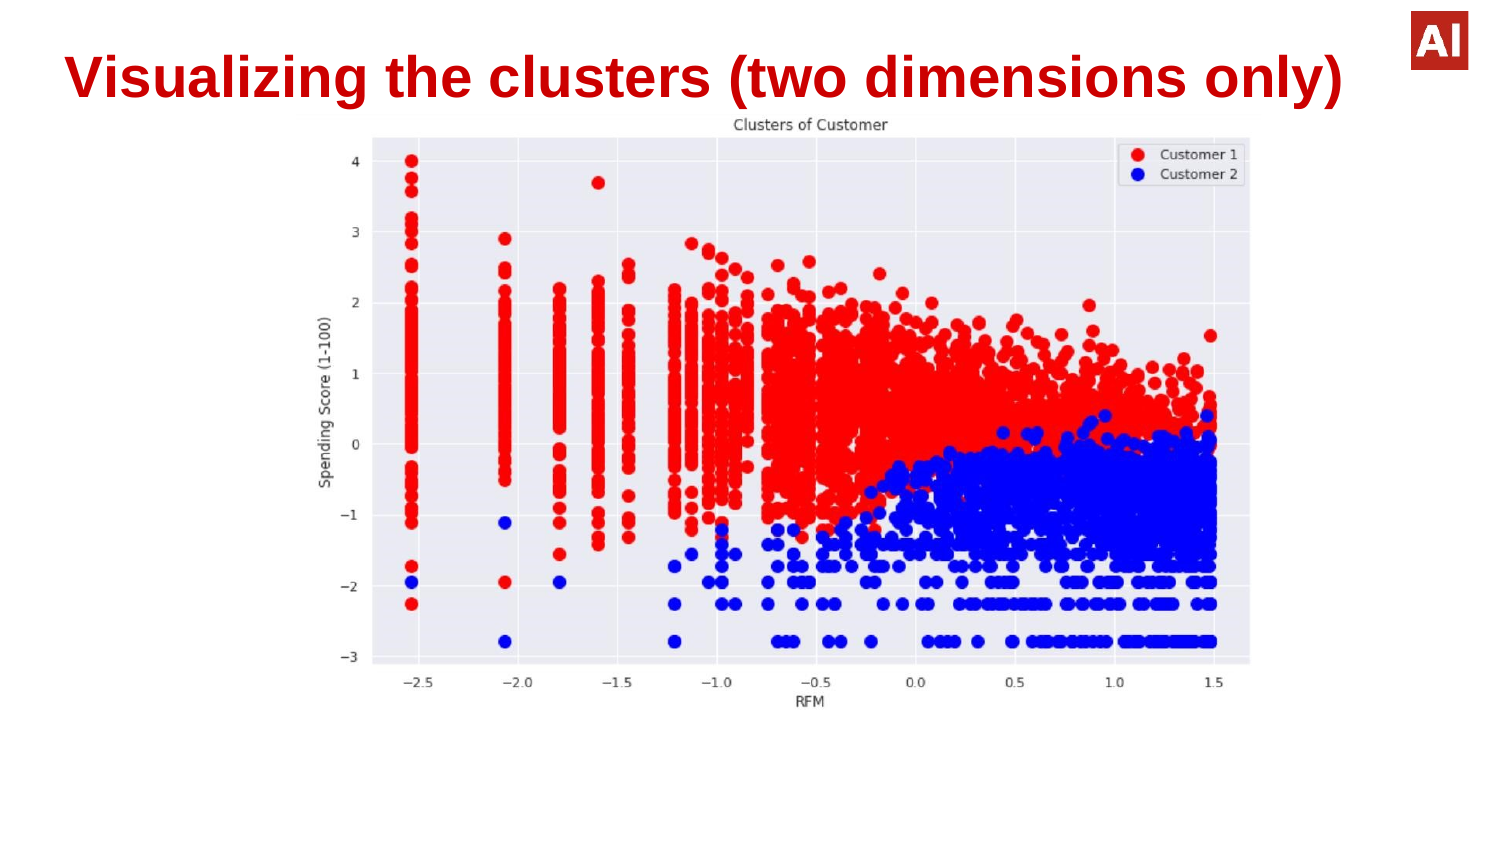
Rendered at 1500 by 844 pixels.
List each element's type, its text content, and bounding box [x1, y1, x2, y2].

picture [1411, 11, 1469, 70]
picture [296, 114, 1262, 711]
subtitle Visualizing the clusters (two dimensions only) [64, 42, 1456, 109]
